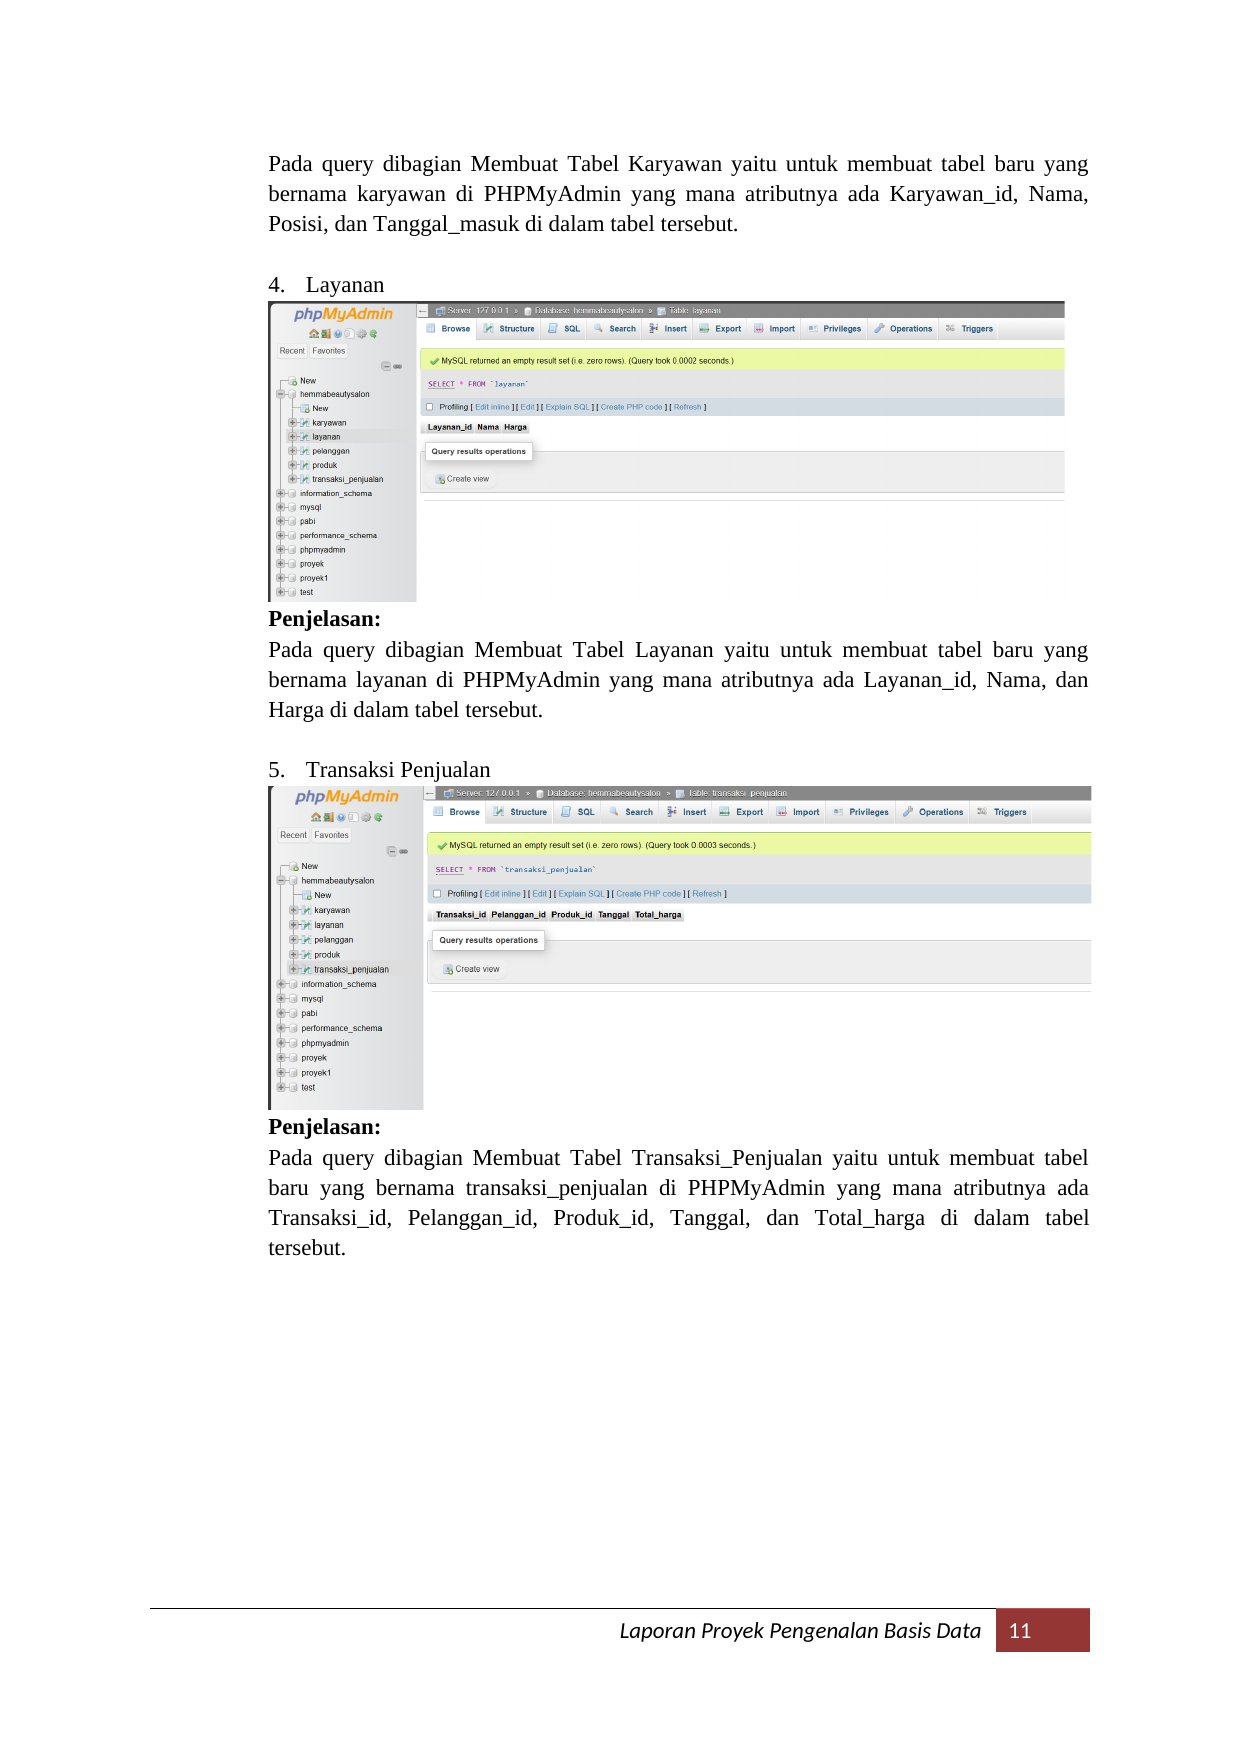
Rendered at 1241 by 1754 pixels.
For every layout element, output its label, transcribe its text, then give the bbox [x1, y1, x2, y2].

picture [268, 301, 1065, 602]
list Transaksi Penjualan [268, 757, 1090, 783]
list Pada query dibagian Membuat Tabel Karyawan yaitu untuk membuat tabel baru yang bernama karyawan di PHPMyAdmin yang mana atributnya ada Karyawan_id, Nama, Posisi, dan Tanggal_masuk di dalam tabel tersebut. [268, 150, 1090, 237]
picture [268, 786, 1092, 1110]
list Pada query dibagian Membuat Tabel Transaksi_Penjualan yaitu untuk membuat tabel baru yang bernama transaksi_penjualan di PHPMyAdmin yang mana atributnya ada Transaksi_id, Pelanggan_id, Produk_id, Tanggal, dan Total_harga di dalam tabel tersebut. [268, 1143, 1090, 1261]
list Pada query dibagian Membuat Tabel Layanan yaitu untuk membuat tabel baru yang bernama layanan di PHPMyAdmin yang mana atributnya ada Layanan_id, Nama, dan Harga di dalam tabel tersebut. [268, 636, 1090, 722]
list Penjelasan: [268, 606, 1090, 632]
list Penjelasan: [268, 1113, 1090, 1140]
list Layanan [268, 271, 1090, 297]
